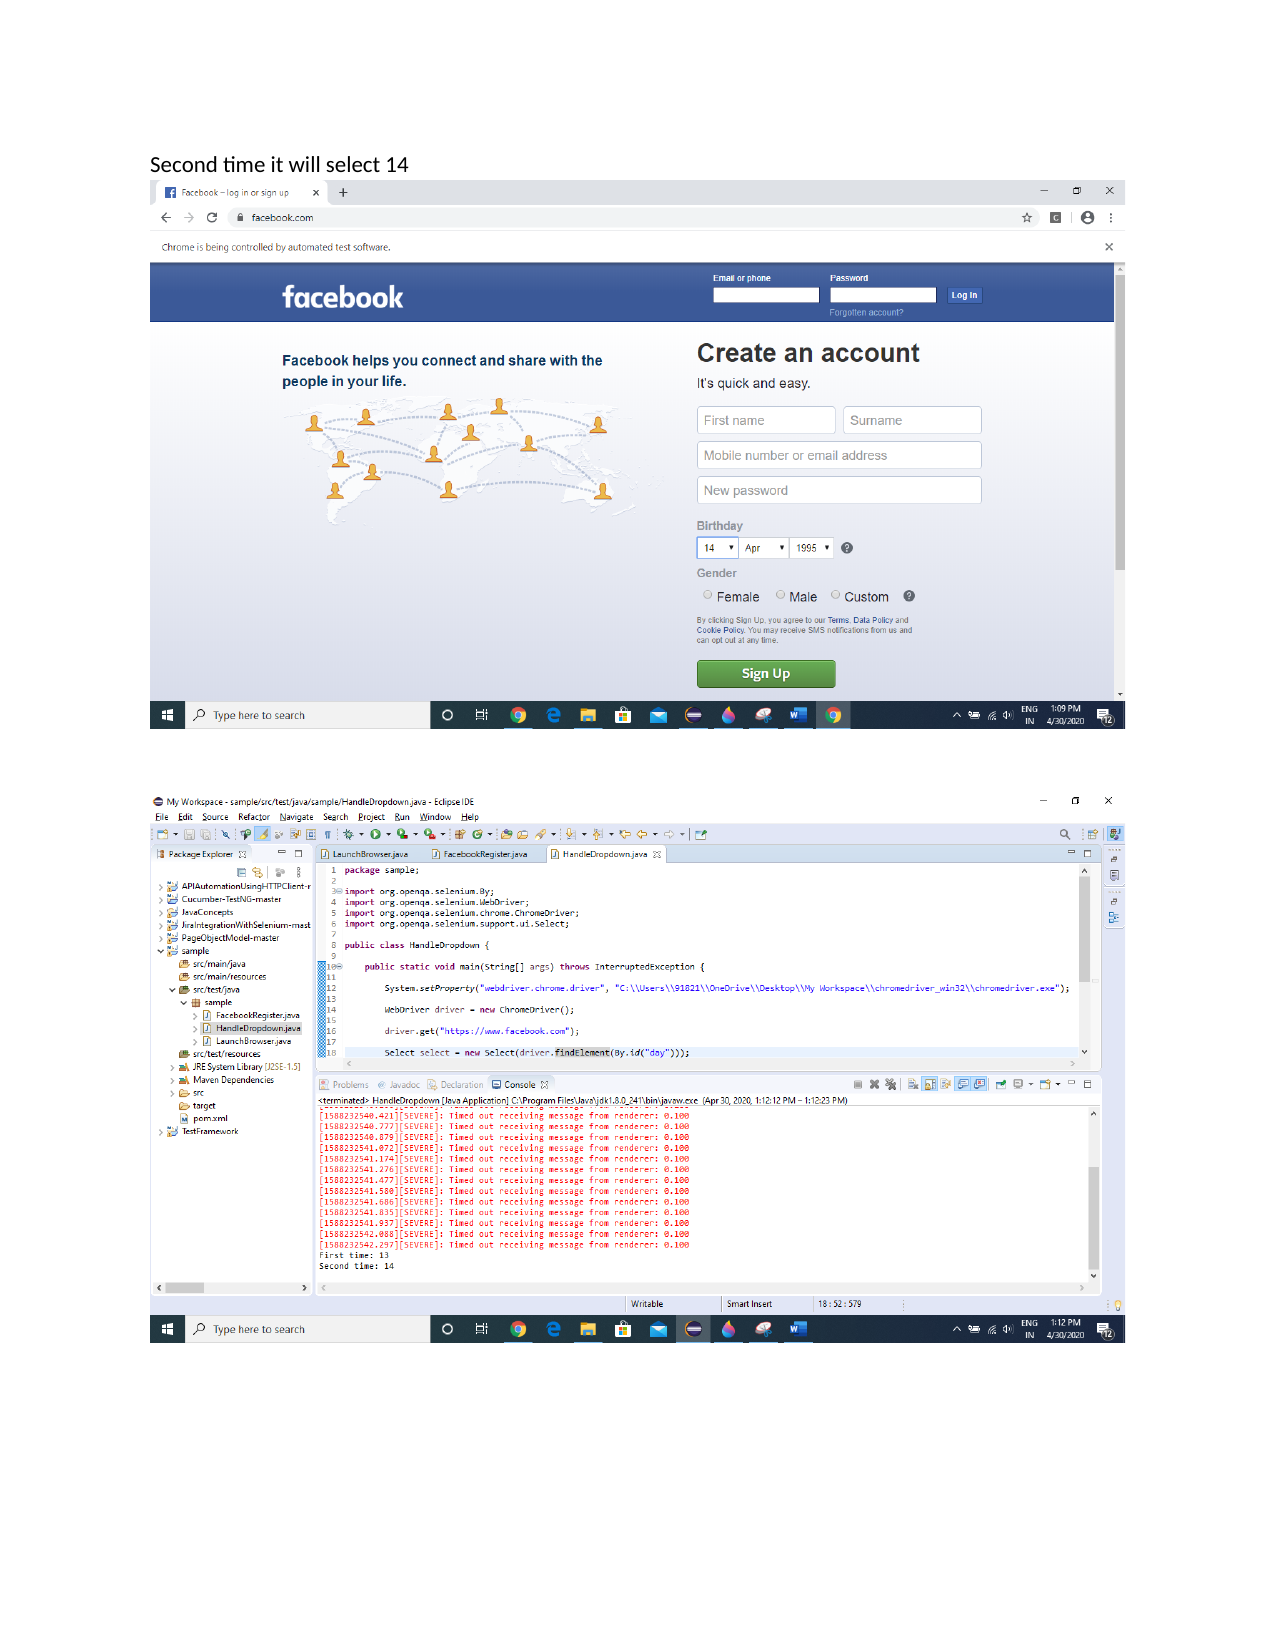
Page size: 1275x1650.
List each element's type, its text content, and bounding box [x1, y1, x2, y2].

picture [150, 794, 1125, 1343]
text Second time it will select 14 [150, 150, 1125, 180]
picture [150, 180, 1125, 729]
